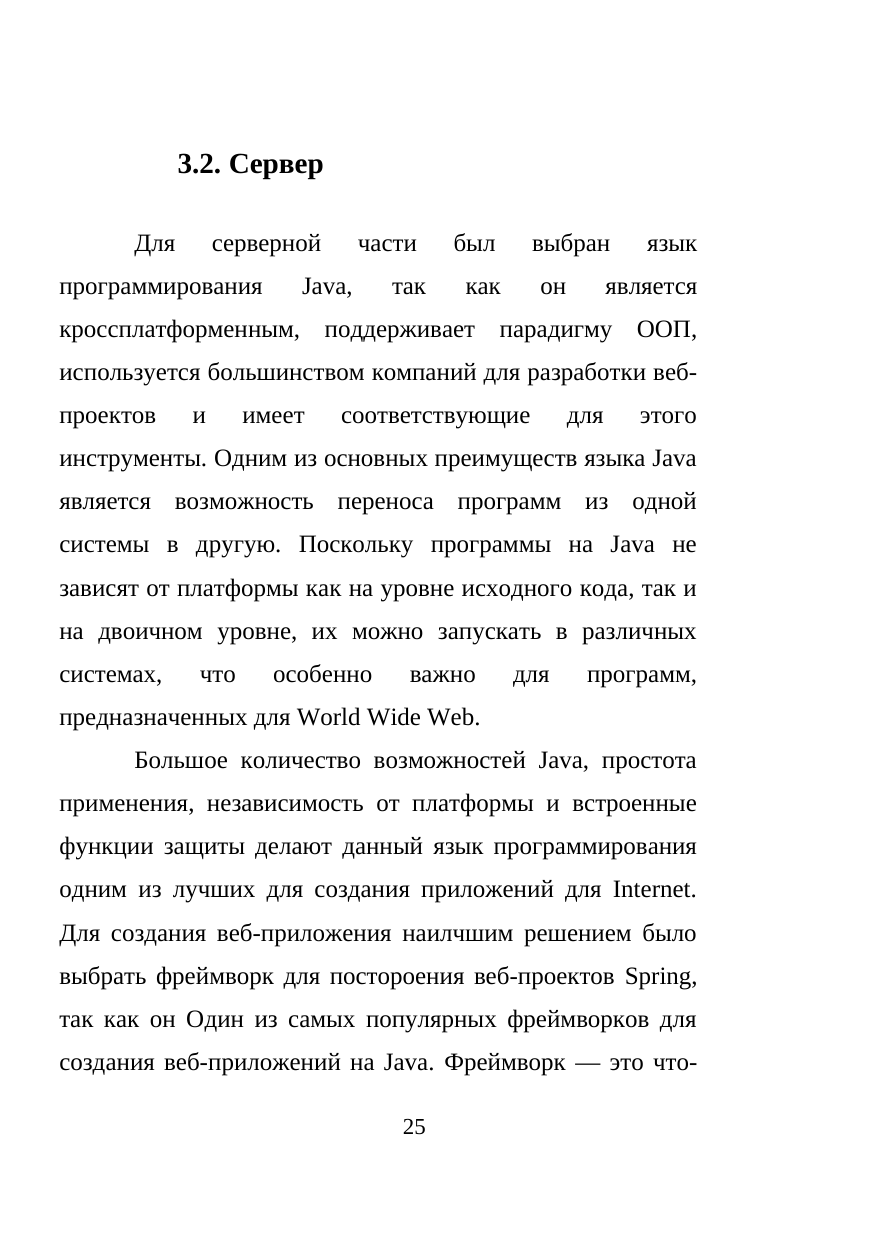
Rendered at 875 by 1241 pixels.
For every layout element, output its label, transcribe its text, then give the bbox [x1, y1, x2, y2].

subtitle Сервер [177, 146, 866, 179]
text Для серверной части был выбран язык программирования Java, так как он является кроссплатформенным, поддерживает парадигму ООП, используется большинством компаний для разработки веб-проектов и имеет соответствующие для этого инструменты. Одним из основных преимуществ языка Java является возможность переноса программ из одной системы в другую. Поскольку программы на Java не зависят от платформы как на уровне исходного кода, так и на двоичном уровне, их можно запускать в различных системах, что особенно важно для программ, предназначенных для World Wide Web. [59, 228, 697, 731]
